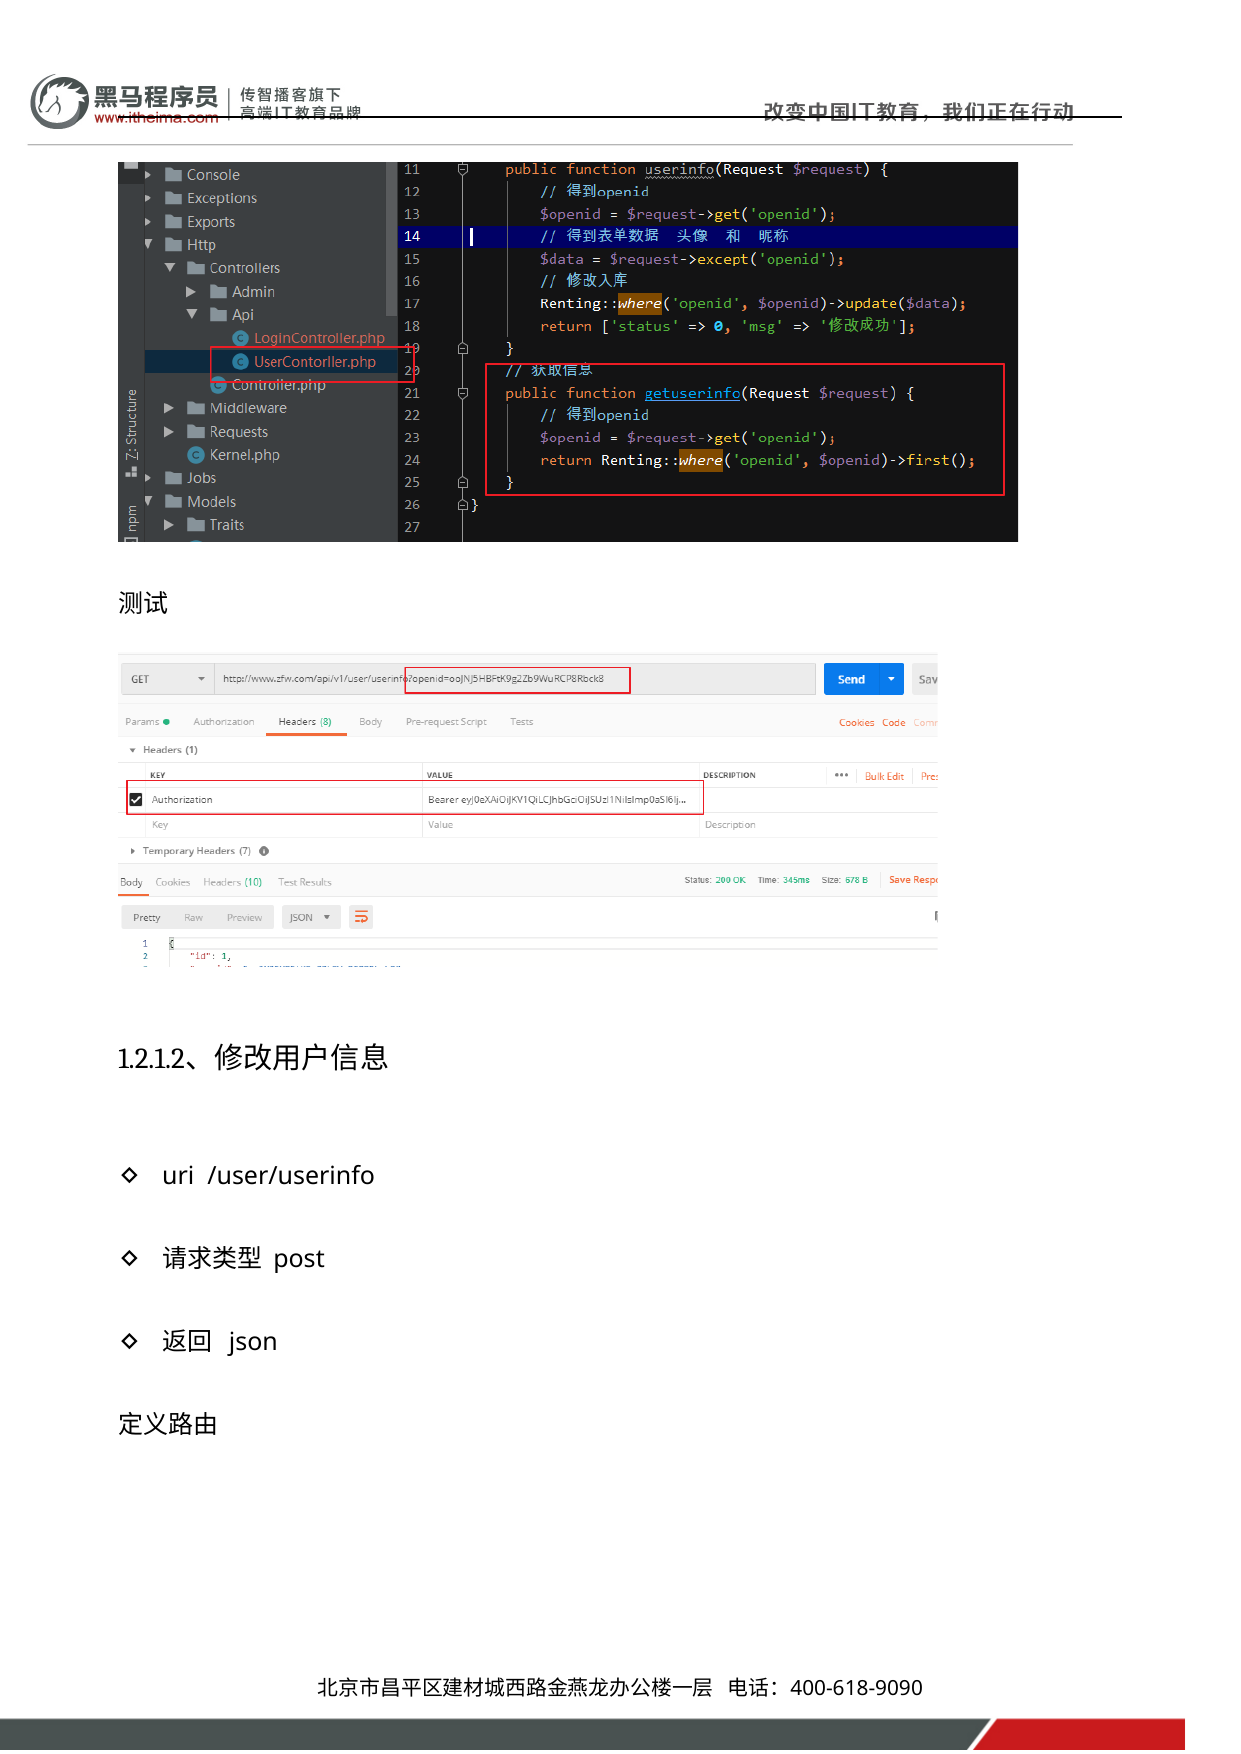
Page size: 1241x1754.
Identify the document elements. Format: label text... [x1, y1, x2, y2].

text 测试 [118, 569, 1122, 634]
list 返回 json [118, 1307, 1122, 1372]
list uri /user/userinfo [118, 1142, 1122, 1207]
list 请求类型 post [118, 1224, 1122, 1289]
subtitle 1.2.1.2、修改用户信息 [118, 1023, 1122, 1088]
picture [118, 162, 1019, 542]
picture [0, 1659, 1186, 1750]
text 定义路由 [118, 1390, 1122, 1455]
picture [118, 652, 938, 967]
picture [0, 3, 1176, 153]
